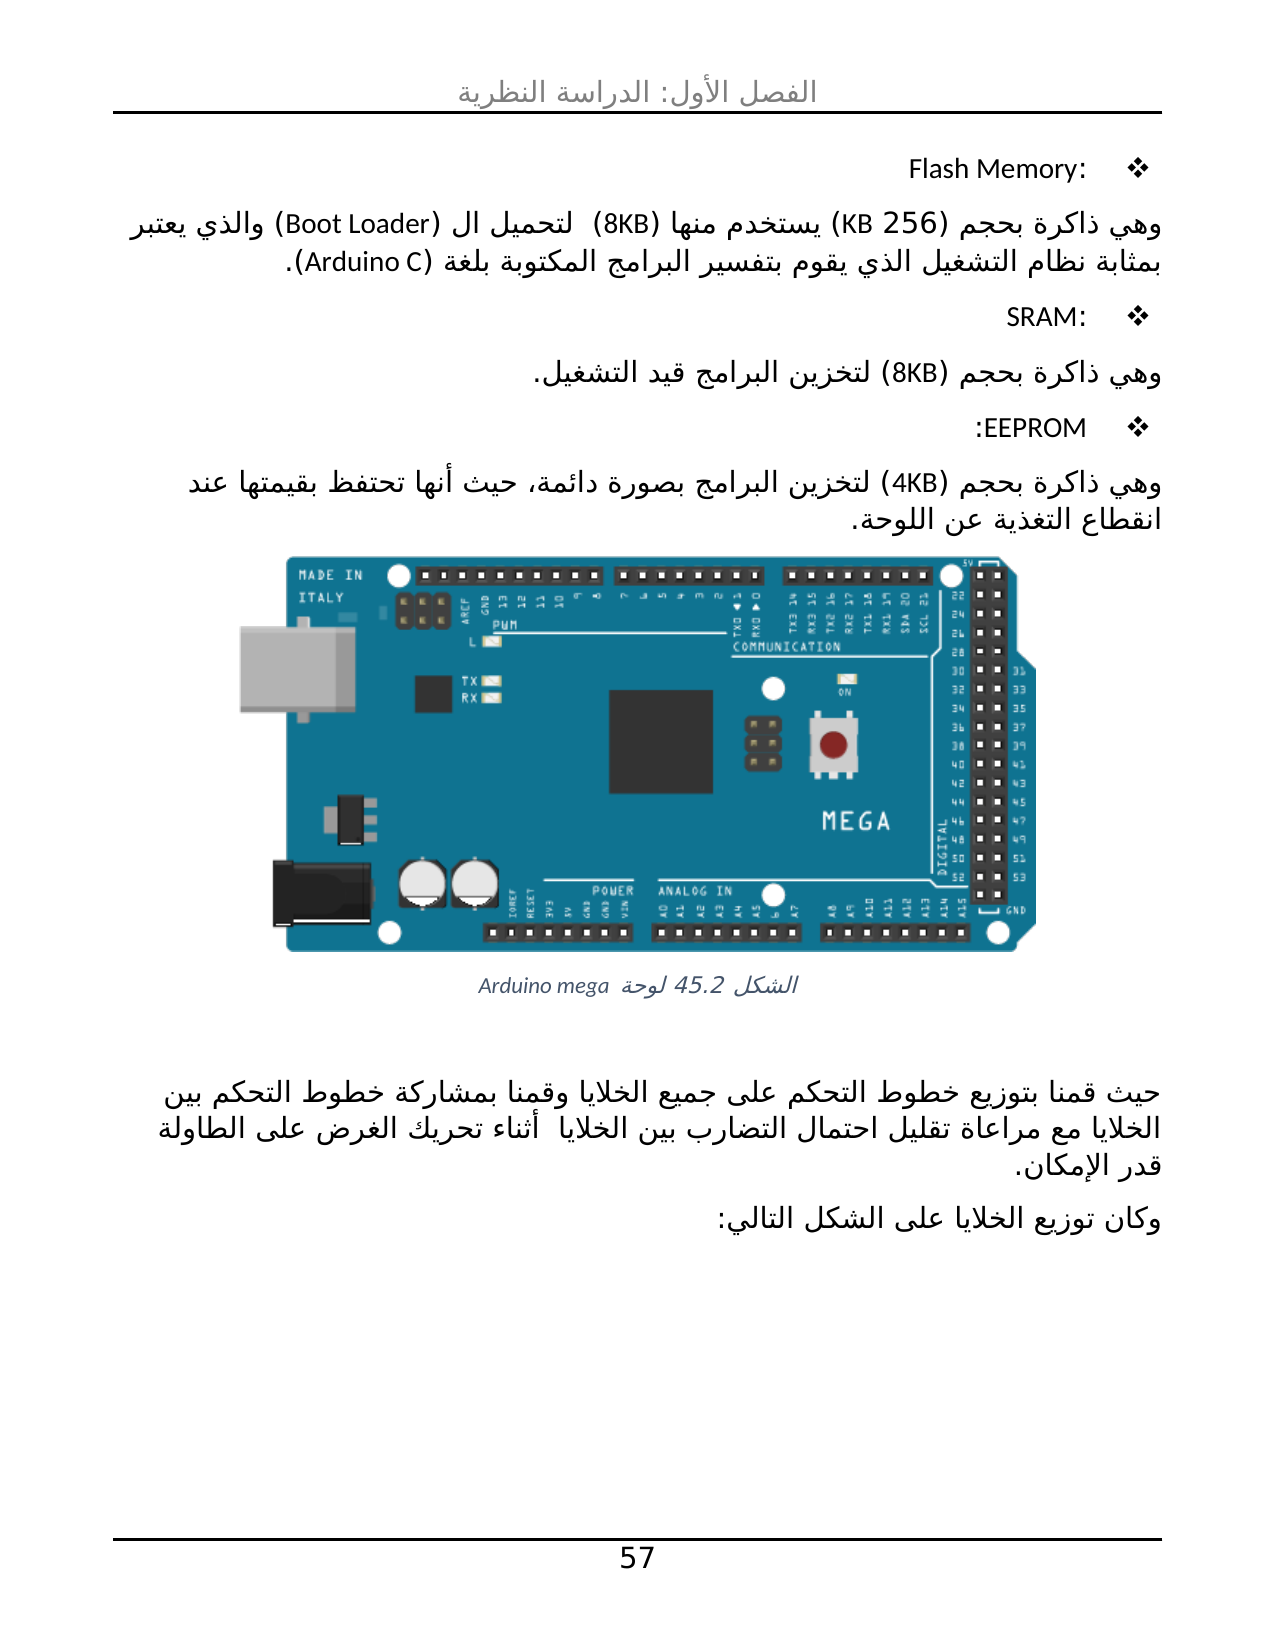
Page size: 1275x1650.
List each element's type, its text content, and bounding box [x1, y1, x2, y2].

list EEPROM: [112, 409, 1125, 444]
text حيث قمنا بتوزيع خطوط التحكم على جميع الخلايا وقمنا بمشاركة خطوط التحكم بين الخلايا مع مراعاة تقليل احتمال التضارب بين الخلايا أثناء تحريك الغرض على الطاولة قدر الإمكان. [112, 1075, 1162, 1182]
picture [238, 555, 1036, 952]
text وهي ذاكرة بحجم (8KB) لتخزين البرامج قيد التشغيل. [112, 354, 1162, 389]
text وكان توزيع الخلايا على الشكل التالي: [112, 1202, 1162, 1236]
text وهي ذاكرة بحجم (256 KB) يستخدم منها (8KB) لتحميل ال (Boot Loader) والذي يعتبر بمثابة نظام التشغيل الذي يقوم بتفسير البرامج المكتوبة بلغة (Arduino C). [112, 205, 1162, 279]
list :SRAM [112, 298, 1125, 334]
text وهي ذاكرة بحجم (4KB) لتخزين البرامج بصورة دائمة، حيث أنها تحتفظ بقيمتها عند انقطاع التغذية عن اللوحة. [112, 464, 1162, 536]
list :Flash Memory [112, 150, 1125, 186]
